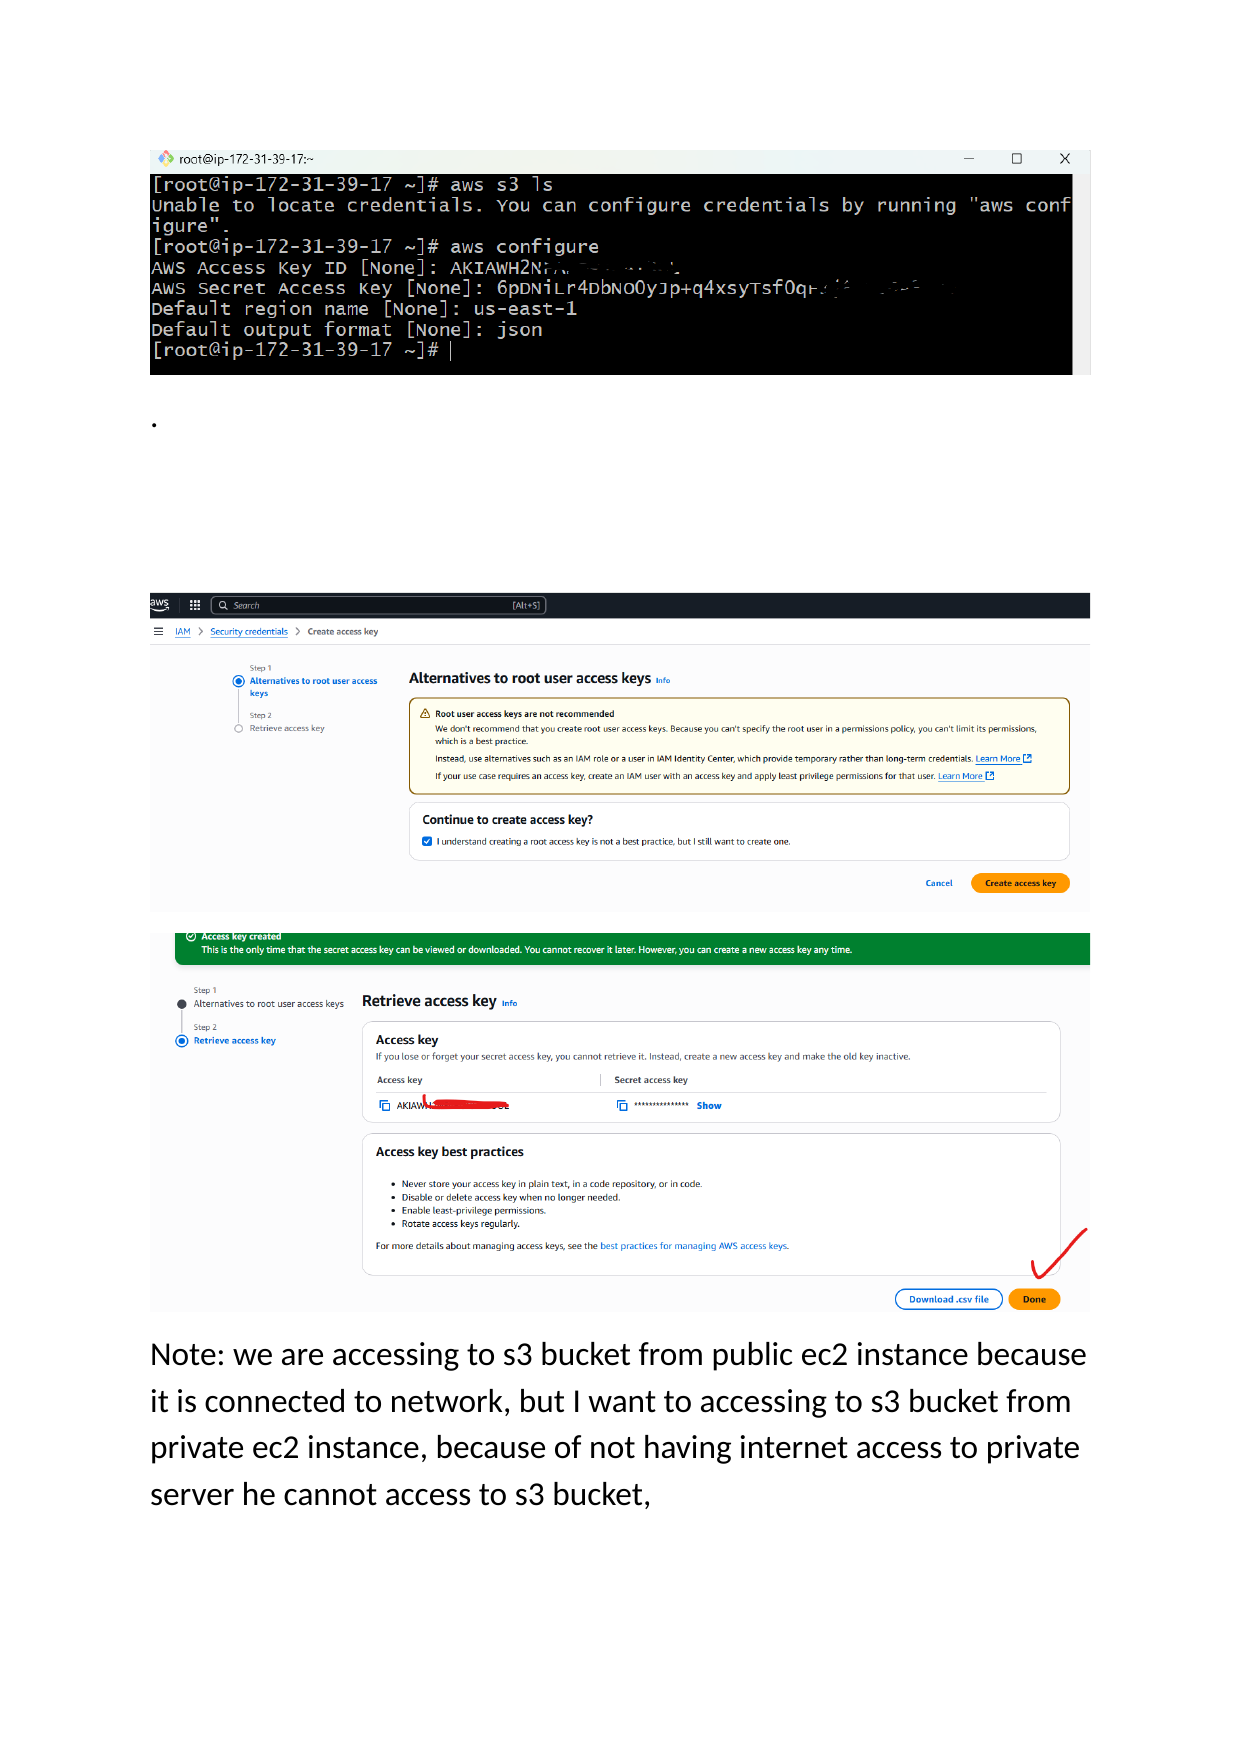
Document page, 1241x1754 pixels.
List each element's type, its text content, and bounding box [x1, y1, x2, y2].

text Note: we are accessing to s3 bucket from public ec2 instance because it is connected to network, but I want to accessing to s3 bucket from private ec2 instance, because of not having internet access to private server he cannot access to s3 bucket, [150, 1333, 1090, 1514]
picture [150, 150, 1091, 375]
text . [150, 395, 1090, 436]
picture [150, 933, 1091, 1312]
picture [150, 585, 1091, 912]
